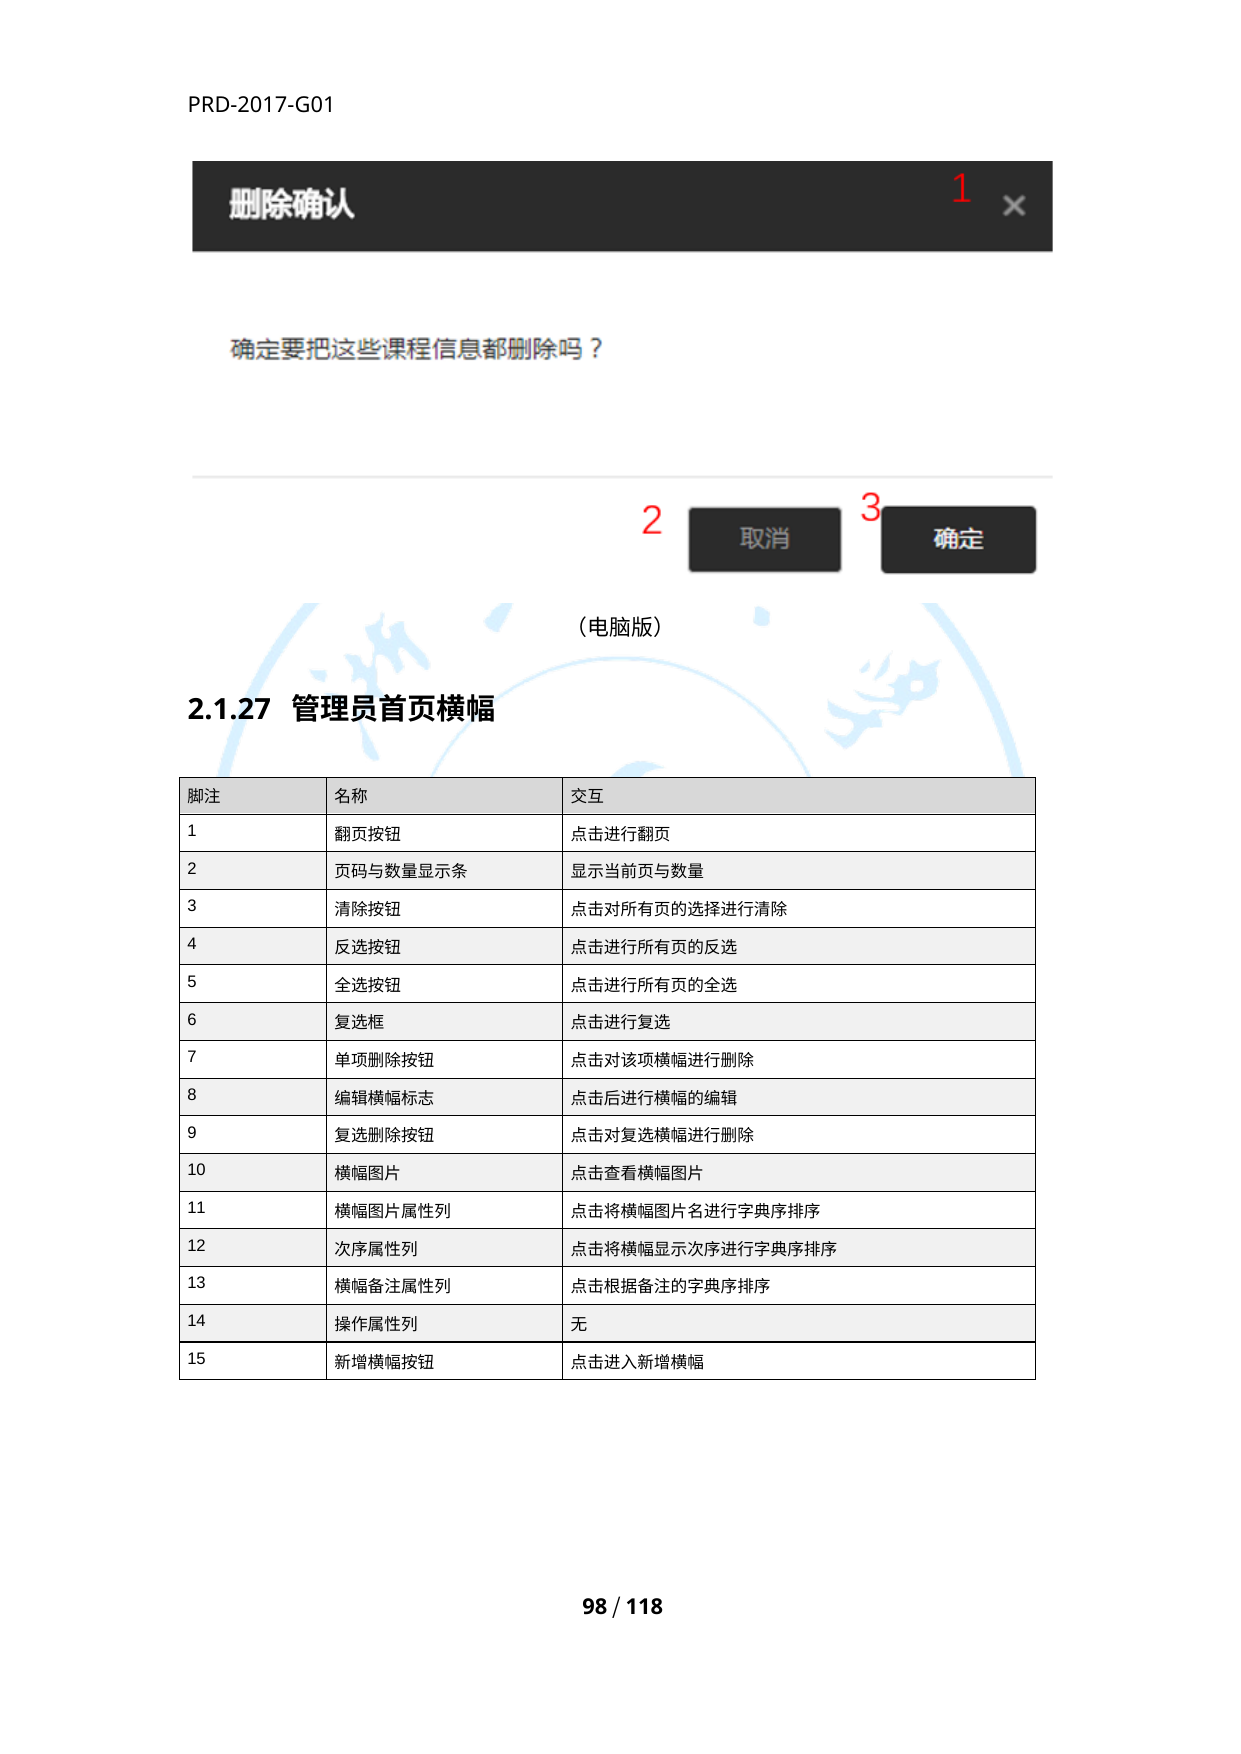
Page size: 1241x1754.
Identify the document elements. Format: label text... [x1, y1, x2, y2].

table_cell 10 [180, 1154, 326, 1191]
table_cell 编辑横幅标志 [327, 1079, 562, 1115]
table_cell 次序属性列 [327, 1229, 562, 1266]
table_cell 全选按钮 [327, 965, 562, 1002]
table_cell 8 [180, 1079, 326, 1115]
table_cell 点击将横幅显示次序进行字典序排序 [563, 1229, 1035, 1266]
table_cell 11 [180, 1192, 326, 1228]
table_cell 6 [180, 1003, 326, 1040]
table_cell 7 [180, 1041, 326, 1077]
table_cell 翻页按钮 [327, 815, 562, 851]
table_cell 点击对复选横幅进行删除 [563, 1116, 1035, 1153]
table_header 交互 [563, 778, 1035, 813]
table_cell 15 [180, 1343, 326, 1379]
table_cell 9 [180, 1116, 326, 1153]
table_cell 横幅图片属性列 [327, 1192, 562, 1228]
table_cell 横幅图片 [327, 1154, 562, 1191]
table_cell 反选按钮 [327, 928, 562, 964]
table_cell 点击对该项横幅进行删除 [563, 1041, 1035, 1077]
table_cell 4 [180, 928, 326, 964]
text 管理员首页横幅 [187, 674, 1053, 739]
table_cell 1 [180, 815, 326, 851]
table_cell 复选框 [327, 1003, 562, 1040]
table_cell 页码与数量显示条 [327, 852, 562, 889]
table_cell 清除按钮 [327, 890, 562, 927]
table_cell 2 [180, 852, 326, 889]
table_cell 无 [563, 1305, 1035, 1341]
table_cell 点击将横幅图片名进行字典序排序 [563, 1192, 1035, 1228]
table_header 名称 [327, 778, 562, 813]
picture [187, 161, 1053, 603]
table_cell 单项删除按钮 [327, 1041, 562, 1077]
table_cell 12 [180, 1229, 326, 1266]
table_cell 点击进行所有页的反选 [563, 928, 1035, 964]
table_cell 点击进行所有页的全选 [563, 965, 1035, 1002]
table_cell 点击对所有页的选择进行清除 [563, 890, 1035, 927]
table_cell 点击后进行横幅的编辑 [563, 1079, 1035, 1115]
table_header 脚注 [180, 778, 326, 813]
table_cell 点击进行翻页 [563, 815, 1035, 851]
table_cell 14 [180, 1305, 326, 1341]
table_cell 点击进行复选 [563, 1003, 1035, 1040]
table_cell 点击根据备注的字典序排序 [563, 1267, 1035, 1304]
table_cell 5 [180, 965, 326, 1002]
table_cell 操作属性列 [327, 1305, 562, 1341]
table_cell 显示当前页与数量 [563, 852, 1035, 889]
table_cell 横幅备注属性列 [327, 1267, 562, 1304]
table_cell 新增横幅按钮 [327, 1343, 562, 1379]
table_cell 复选删除按钮 [327, 1116, 562, 1153]
table_cell 3 [180, 890, 326, 927]
text （电脑版） [187, 609, 1053, 642]
table_cell 13 [180, 1267, 326, 1304]
table_cell 点击进入新增横幅 [563, 1343, 1035, 1379]
table_cell 点击查看横幅图片 [563, 1154, 1035, 1191]
